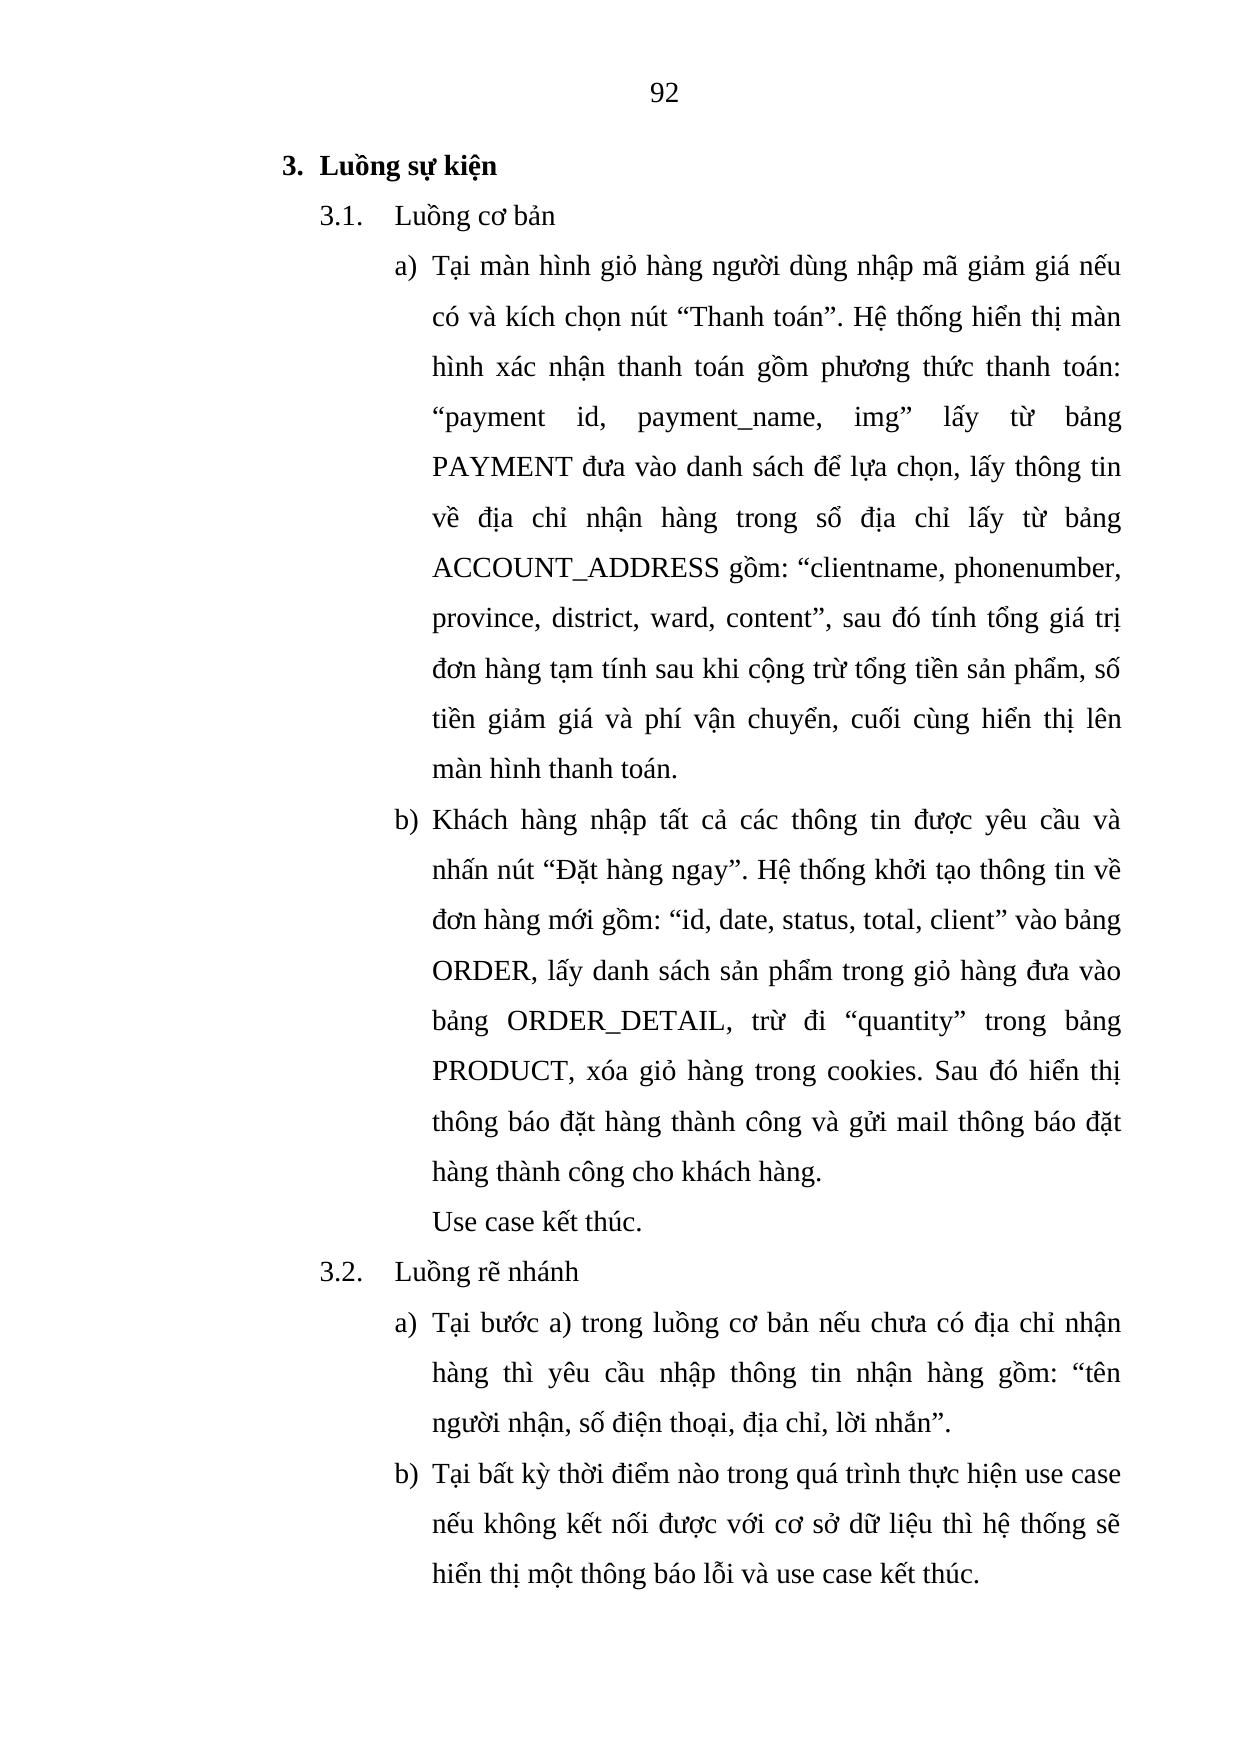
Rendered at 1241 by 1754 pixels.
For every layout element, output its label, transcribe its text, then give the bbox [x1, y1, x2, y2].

list Luồng rẽ nhánh [319, 1254, 1122, 1288]
list Tại màn hình giỏ hàng người dùng nhập mã giảm giá nếu có và kích chọn nút “Thanh toán”. Hệ thống hiển thị màn hình xác nhận thanh toán gồm phương thức thanh toán: “payment id, payment_name, img” lấy từ bảng PAYMENT đưa vào danh sách để lựa chọn, lấy thông tin về địa chỉ nhận hàng trong sổ địa chỉ lấy từ bảng ACCOUNT_ADDRESS gồm: “clientname, phonenumber, province, district, ward, content”, sau đó tính tổng giá trị đơn hàng tạm tính sau khi cộng trừ tổng tiền sản phẩm, số tiền giảm giá và phí vận chuyển, cuối cùng hiển thị lên màn hình thanh toán. [394, 248, 1122, 785]
list Luồng sự kiện [282, 148, 1122, 181]
list Tại bước a) trong luồng cơ bản nếu chưa có địa chỉ nhận hàng thì yêu cầu nhập thông tin nhận hàng gồm: “tên người nhận, số điện thoại, địa chỉ, lời nhắn”. [394, 1305, 1122, 1439]
list Tại bất kỳ thời điểm nào trong quá trình thực hiện use case nếu không kết nối được với cơ sở dữ liệu thì hệ thống sẽ hiển thị một thông báo lỗi và use case kết thúc. [394, 1456, 1122, 1590]
list Luồng cơ bản [319, 198, 1122, 232]
list Use case kết thúc. [432, 1204, 1122, 1238]
list Khách hàng nhập tất cả các thông tin được yêu cầu và nhấn nút “Đặt hàng ngay”. Hệ thống khởi tạo thông tin về đơn hàng mới gồm: “id, date, status, total, client” vào bảng ORDER, lấy danh sách sản phẩm trong giỏ hàng đưa vào bảng ORDER_DETAIL, trừ đi “quantity” trong bảng PRODUCT, xóa giỏ hàng trong cookies. Sau đó hiển thị thông báo đặt hàng thành công và gửi mail thông báo đặt hàng thành công cho khách hàng. [394, 802, 1122, 1187]
